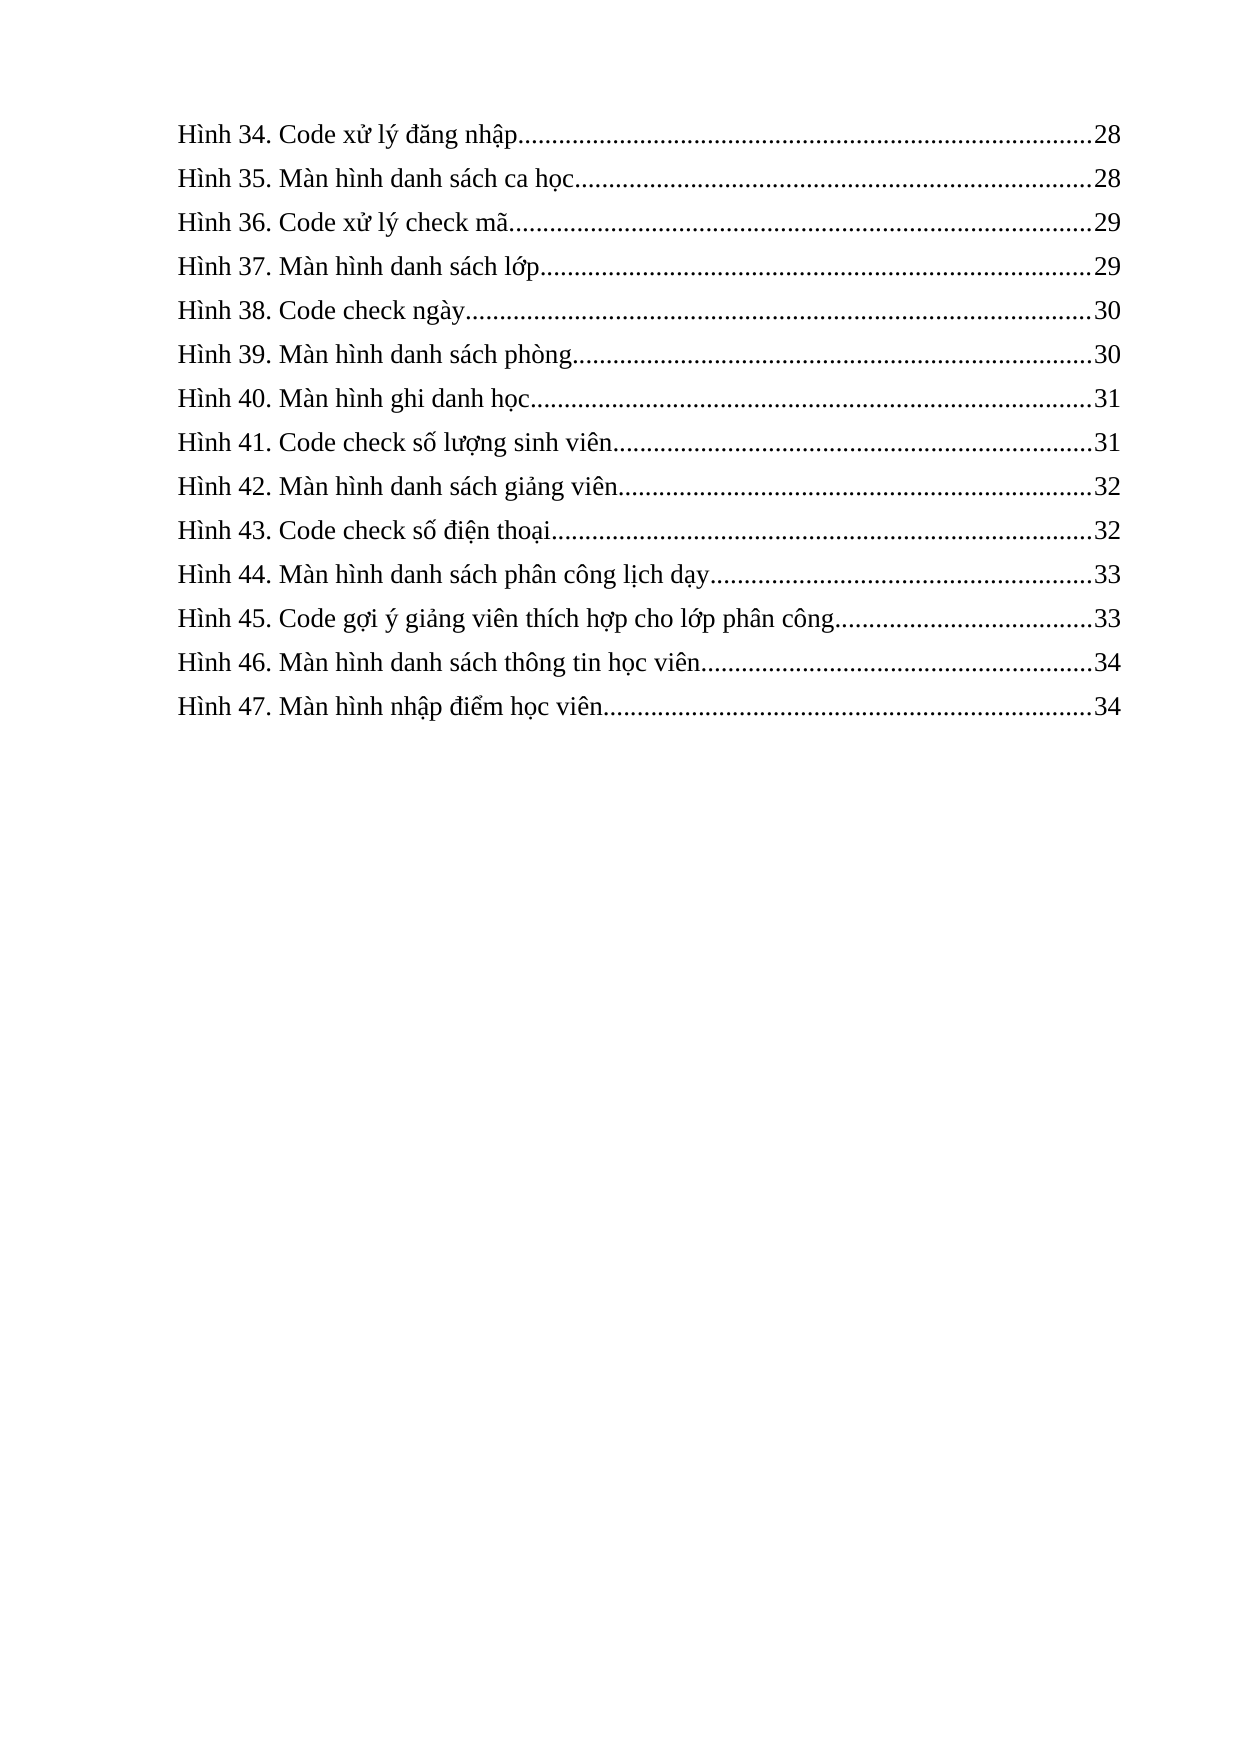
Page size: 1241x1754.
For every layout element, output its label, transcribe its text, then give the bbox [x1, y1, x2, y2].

text Hình 47. Màn hình nhập điểm học viên 34 [177, 689, 1122, 721]
text Hình 34. Code xử lý đăng nhập 28 [177, 118, 1122, 149]
text Hình 42. Màn hình danh sách giảng viên 32 [177, 470, 1122, 501]
text Hình 40. Màn hình ghi danh học 31 [177, 382, 1122, 413]
text Hình 39. Màn hình danh sách phòng 30 [177, 338, 1122, 369]
text Hình 44. Màn hình danh sách phân công lịch dạy 33 [177, 558, 1122, 589]
text Hình 36. Code xử lý check mã. 29 [177, 206, 1122, 237]
text Hình 46. Màn hình danh sách thông tin học viên 34 [177, 646, 1122, 677]
text Hình 38. Code check ngày 30 [177, 294, 1122, 325]
text Hình 41. Code check số lượng sinh viên 31 [177, 426, 1122, 457]
text Hình 37. Màn hình danh sách lớp 29 [177, 250, 1122, 281]
text Hình 35. Màn hình danh sách ca học 28 [177, 162, 1122, 193]
text Hình 45. Code gợi ý giảng viên thích hợp cho lớp phân công 33 [177, 602, 1122, 633]
text Hình 43. Code check số điện thoại 32 [177, 514, 1122, 545]
